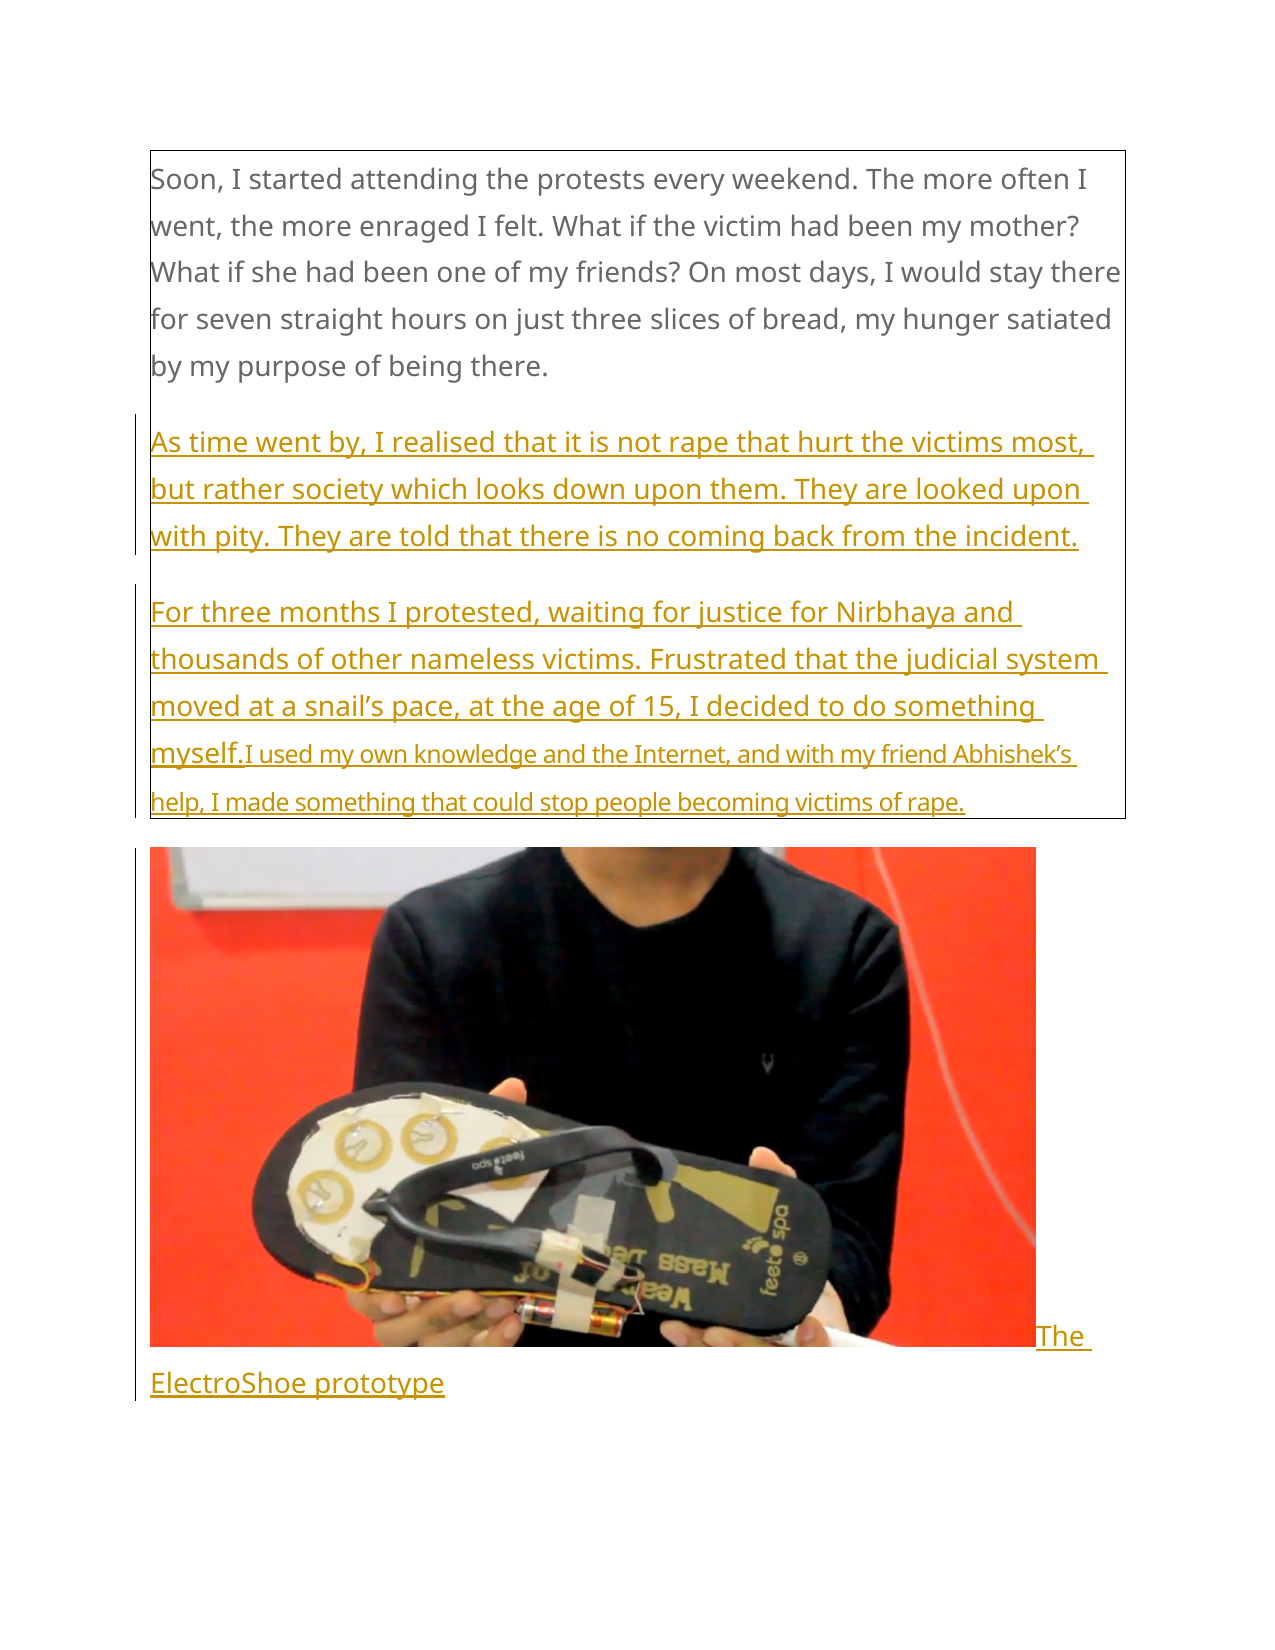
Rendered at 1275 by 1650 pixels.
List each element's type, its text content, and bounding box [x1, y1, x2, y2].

text Soon, I started attending the protests every weekend. The more often I went, the more enraged I felt. What if the victim had been my mother? What if she had been one of my friends? On most days, I would stay there for seven straight hours on just three slices of bread, my hunger satiated by my purpose of being there. [151, 151, 1125, 385]
picture [150, 847, 1036, 1347]
